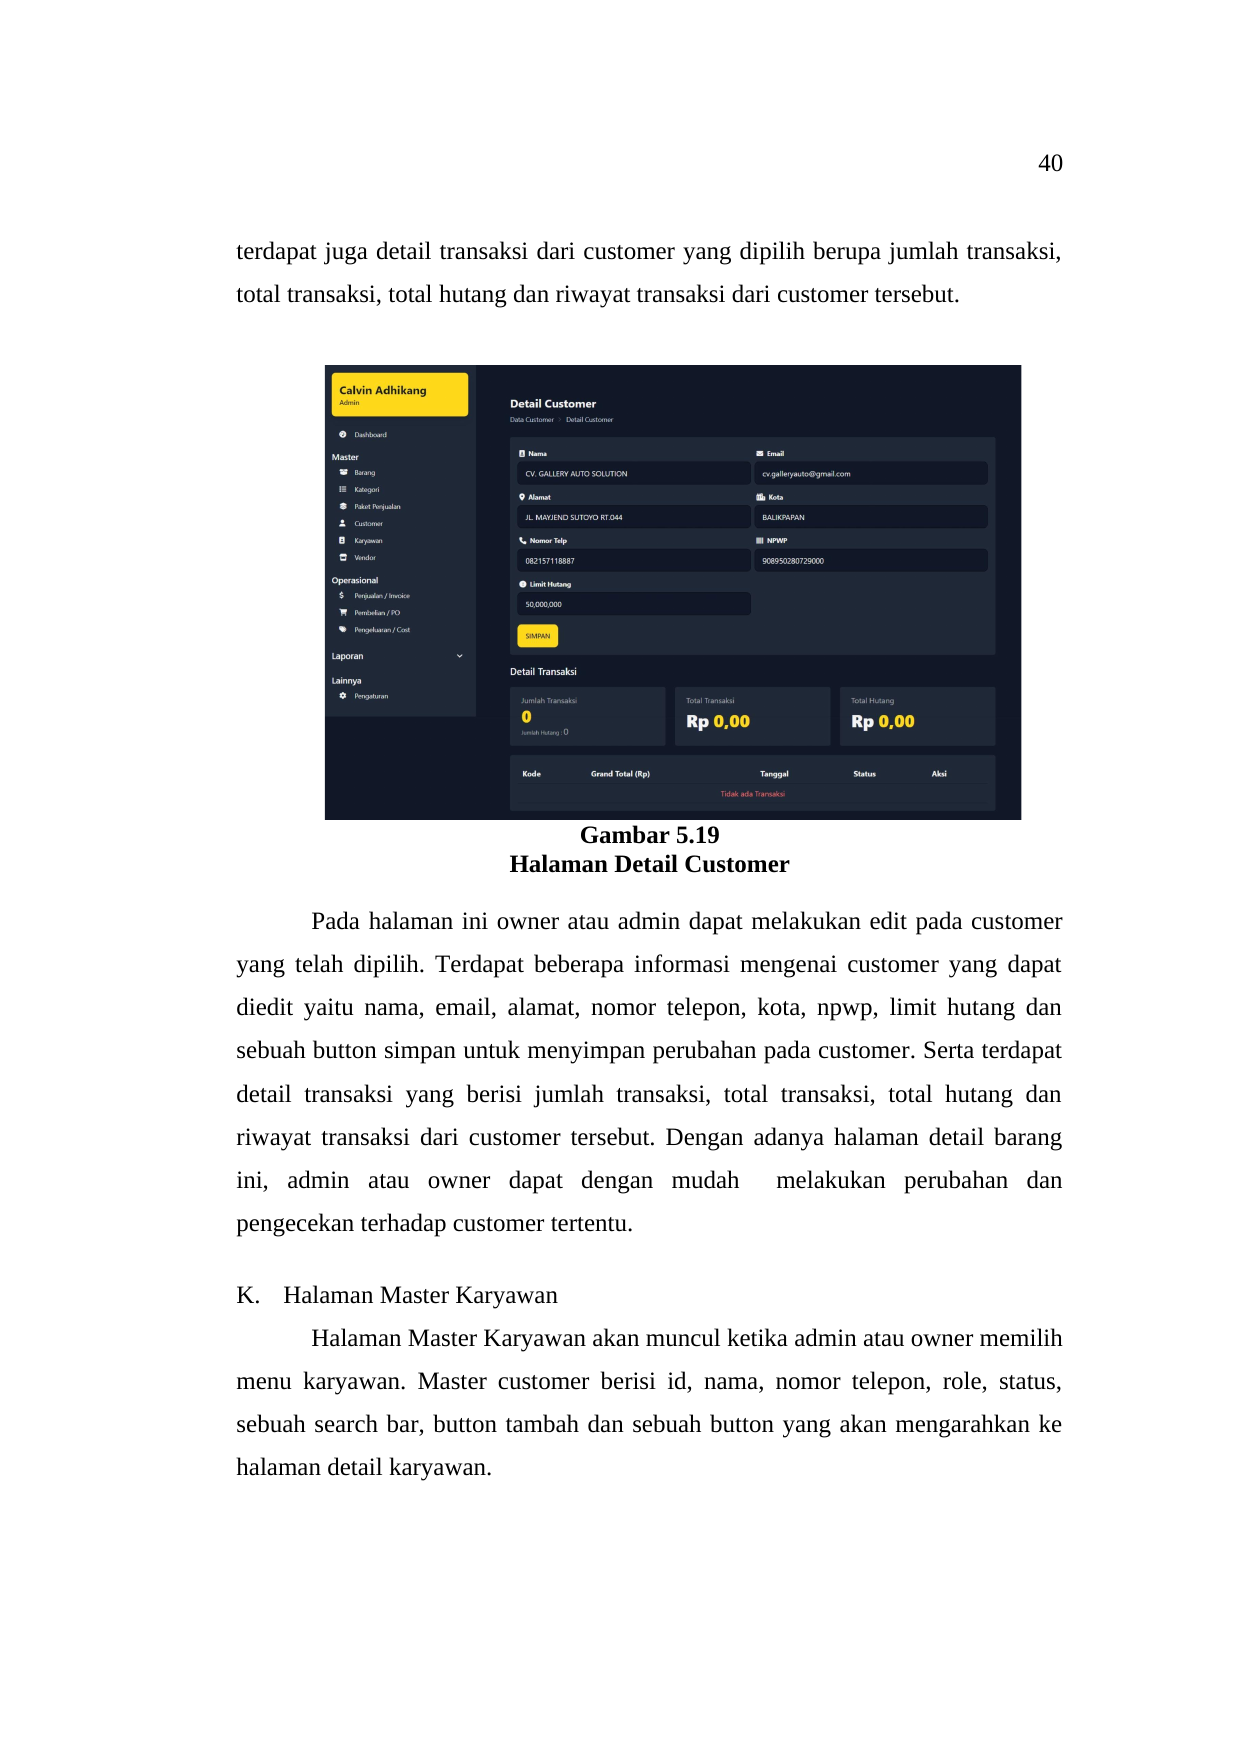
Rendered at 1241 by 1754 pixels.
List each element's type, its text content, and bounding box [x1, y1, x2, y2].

text Halaman Master Karyawan akan muncul ketika admin atau owner memilih menu karyawan. Master customer berisi id, nama, nomor telepon, role, status, sebuah search bar, button tambah dan sebuah button yang akan mengarahkan ke halaman detail karyawan. [236, 1323, 1063, 1481]
text Gambar 5.19 [236, 820, 1063, 849]
text Pada halaman ini owner atau admin dapat melakukan edit pada customer yang telah dipilih. Terdapat beberapa informasi mengenai customer yang dapat diedit yaitu nama, email, alamat, nomor telepon, kota, npwp, limit hutang dan sebuah button simpan untuk menyimpan perubahan pada customer. Serta terdapat detail transaksi yang berisi jumlah transaksi, total transaksi, total hutang dan riwayat transaksi dari customer tersebut. Dengan adanya halaman detail barang ini, admin atau owner dapat dengan mudah melakukan perubahan dan pengecekan terhadap customer tertentu. [236, 906, 1063, 1237]
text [236, 236, 1063, 308]
text Halaman Detail Customer [236, 849, 1063, 877]
picture [324, 365, 1022, 820]
list Halaman Master Karyawan [236, 1280, 1063, 1309]
